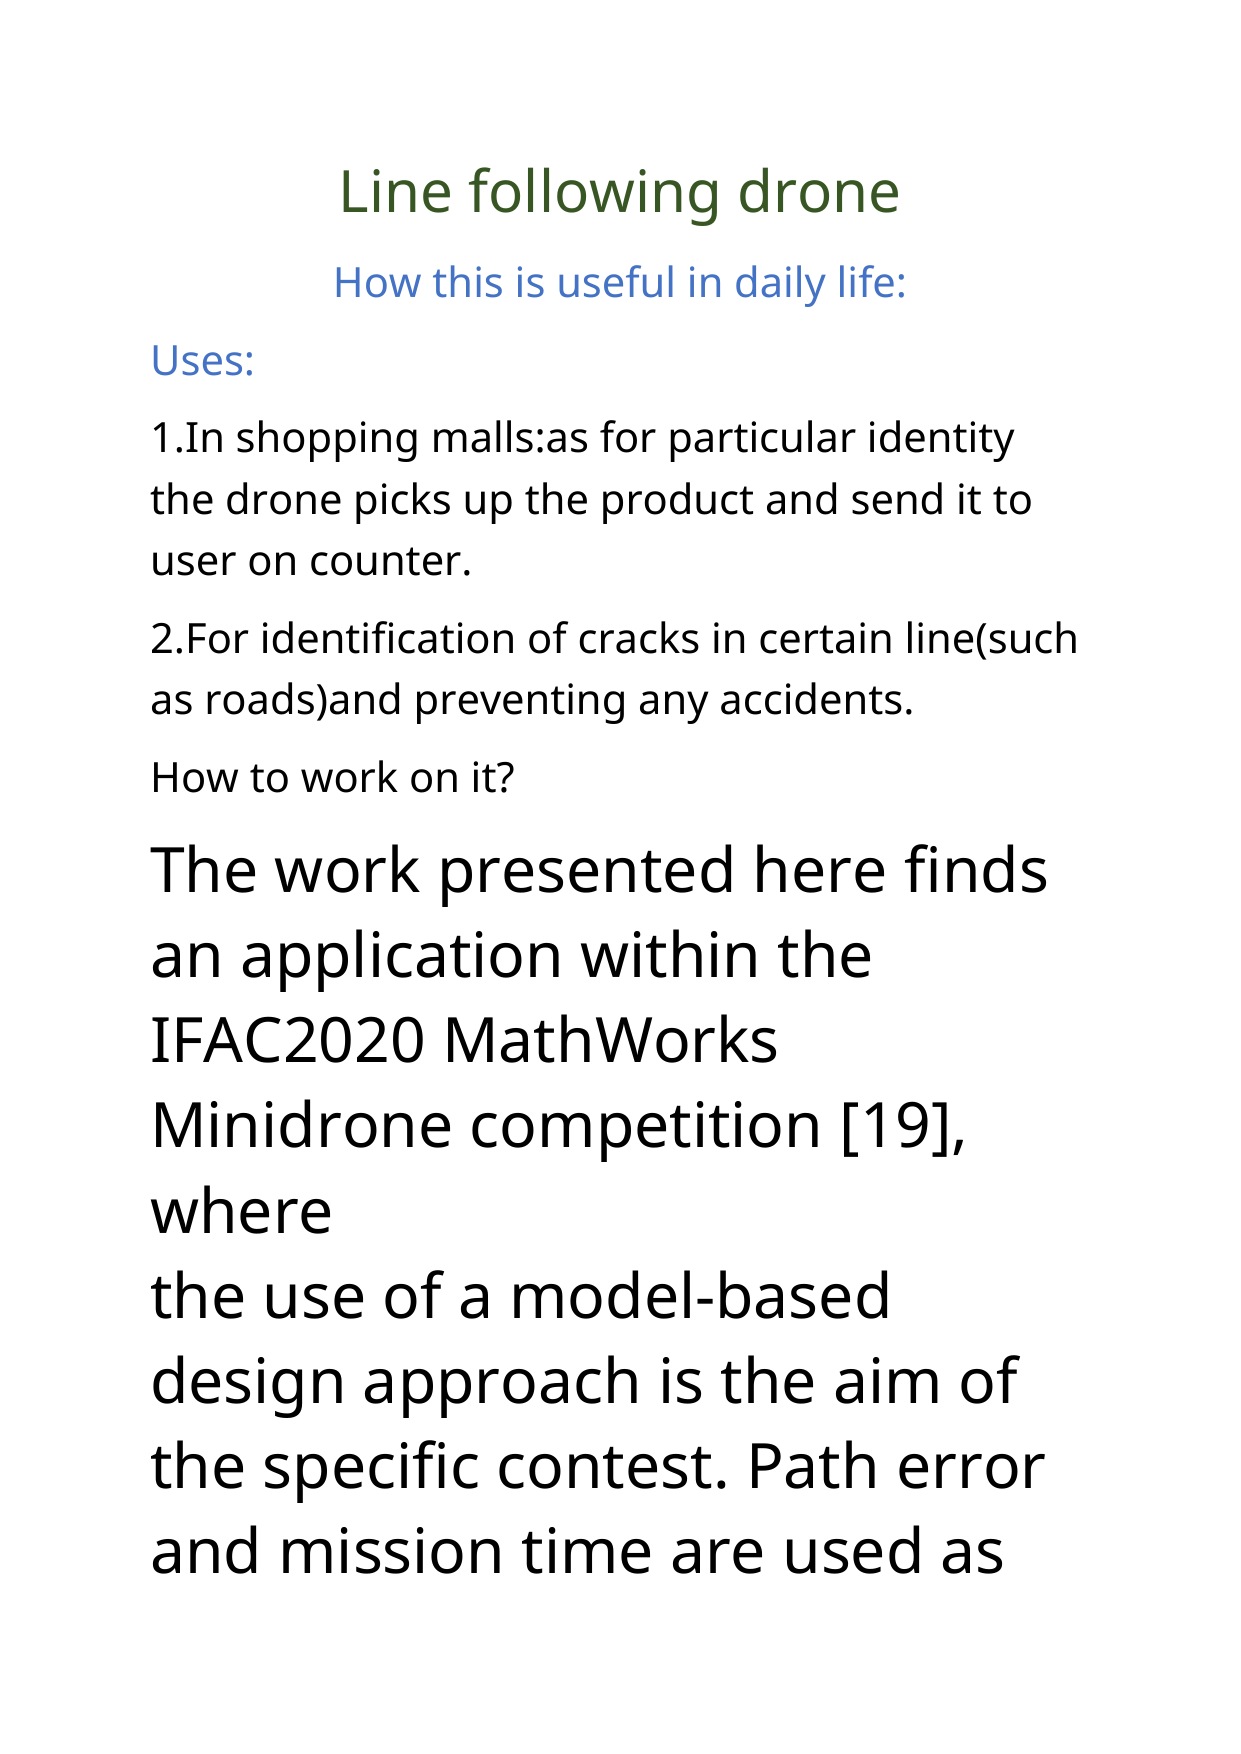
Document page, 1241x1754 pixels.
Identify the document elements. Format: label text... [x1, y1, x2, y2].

text Line following drone [150, 150, 1090, 229]
text the speciﬁc contest. Path error and mission time are used as [150, 1422, 1090, 1592]
text the use of a model-based design approach is the aim of [150, 1251, 1090, 1422]
text How this is useful in daily life: [150, 252, 1090, 309]
text How to work on it? [150, 748, 1090, 805]
text 1.In shopping malls:as for particular identity the drone picks up the product and send it to user on counter. [150, 408, 1090, 588]
text Uses: [150, 330, 1090, 387]
text IFAC2020 MathWorks Minidrone competition [19], where [150, 996, 1090, 1251]
text 2.For identification of cracks in certain line(such as roads)and preventing any accidents. [150, 609, 1090, 727]
text The work presented here ﬁnds an application within the [150, 826, 1090, 996]
